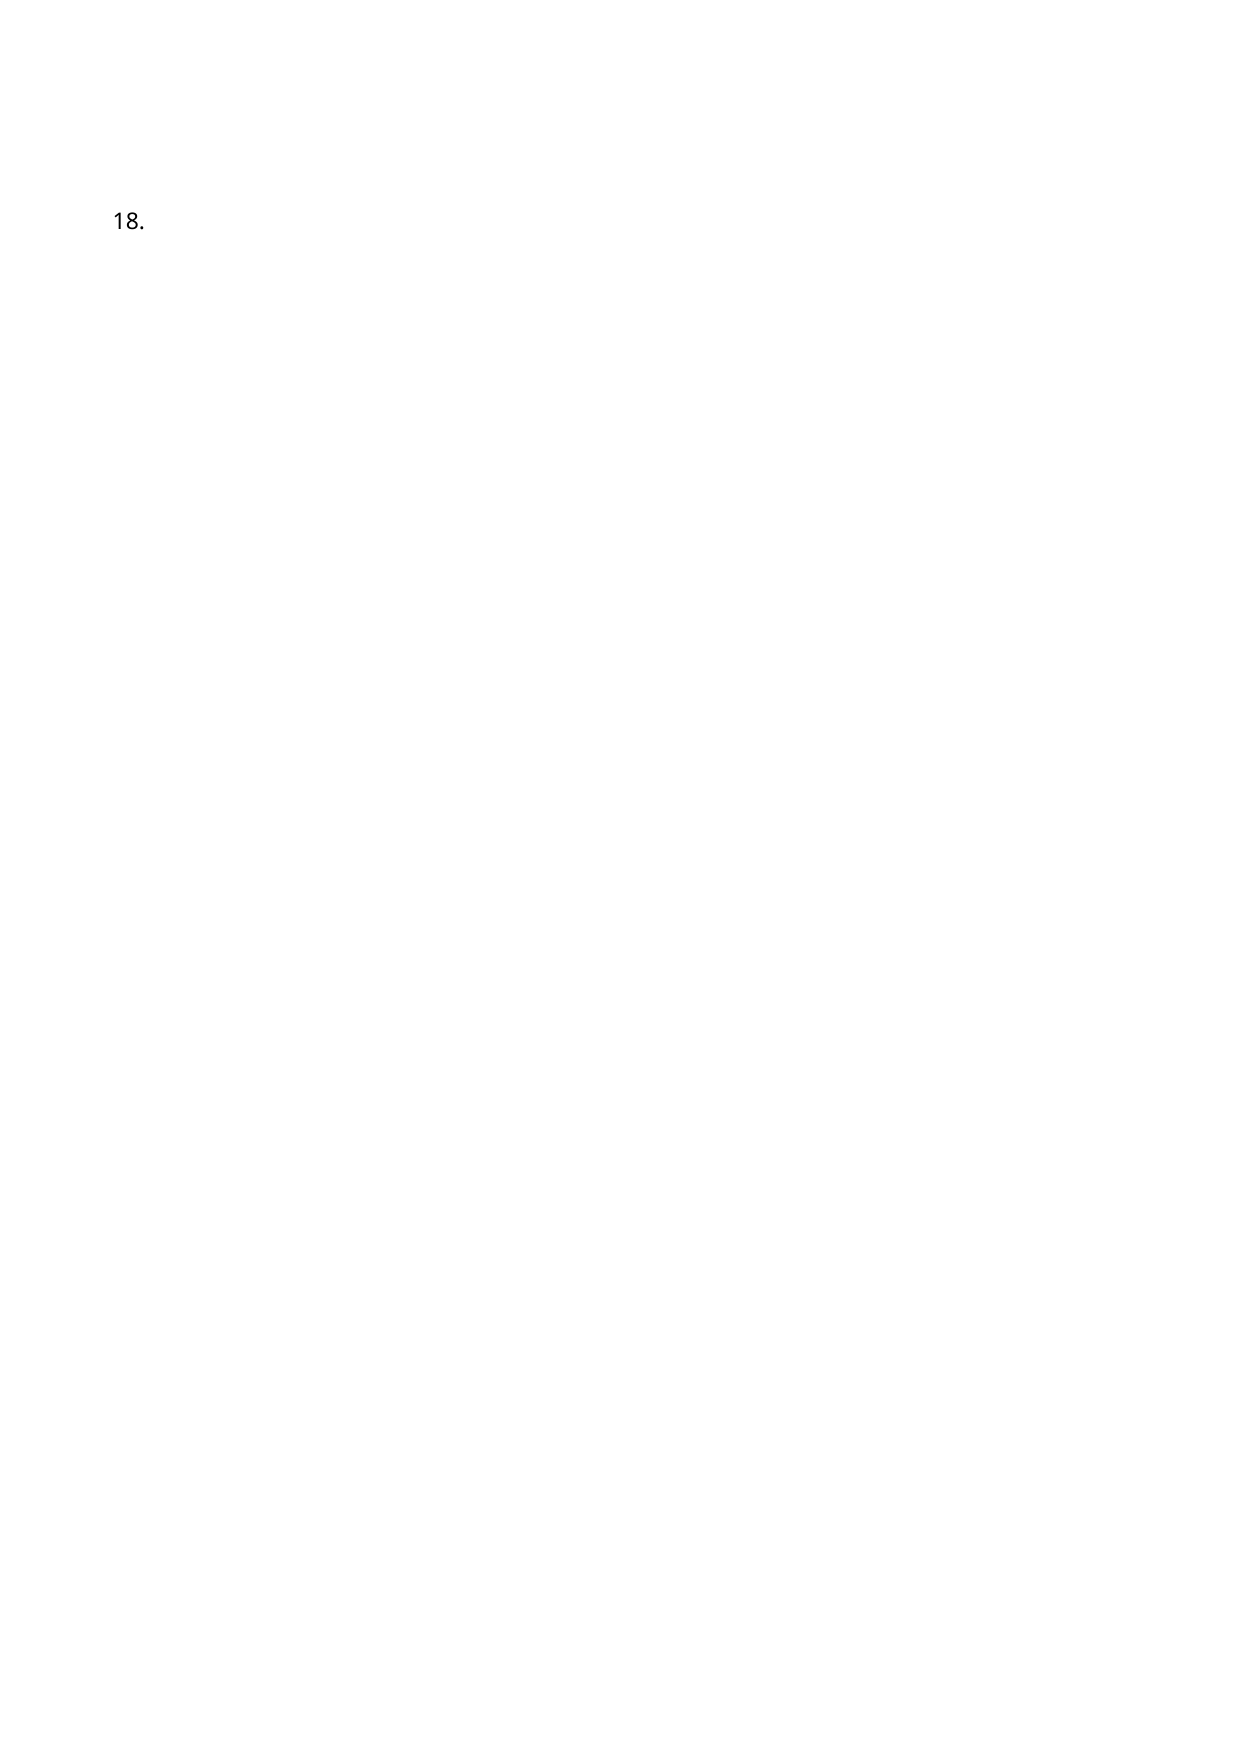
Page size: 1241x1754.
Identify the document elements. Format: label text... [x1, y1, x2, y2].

text 18. [112, 202, 1128, 239]
